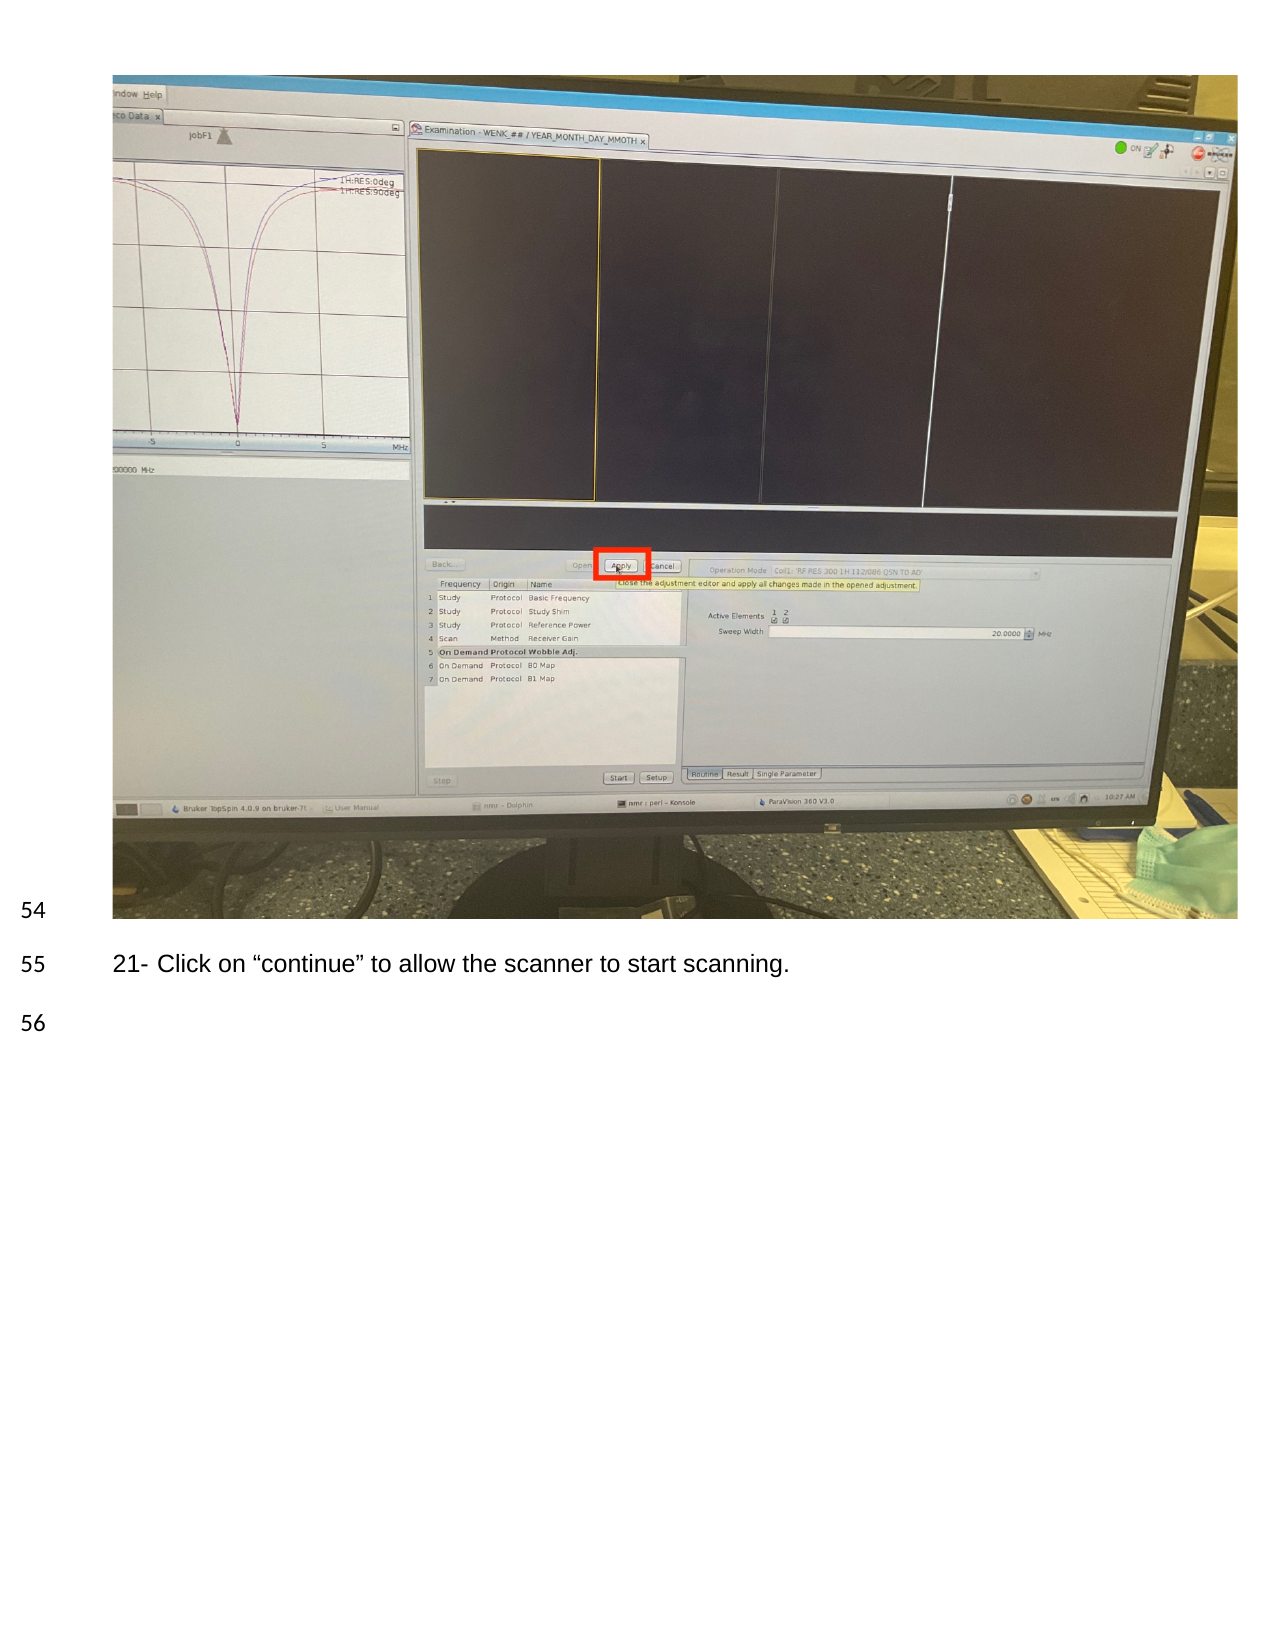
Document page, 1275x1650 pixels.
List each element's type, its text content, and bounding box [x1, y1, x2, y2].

picture [112, 75, 1238, 919]
list Click on “continue” to allow the scanner to start scanning. [112, 949, 1200, 978]
